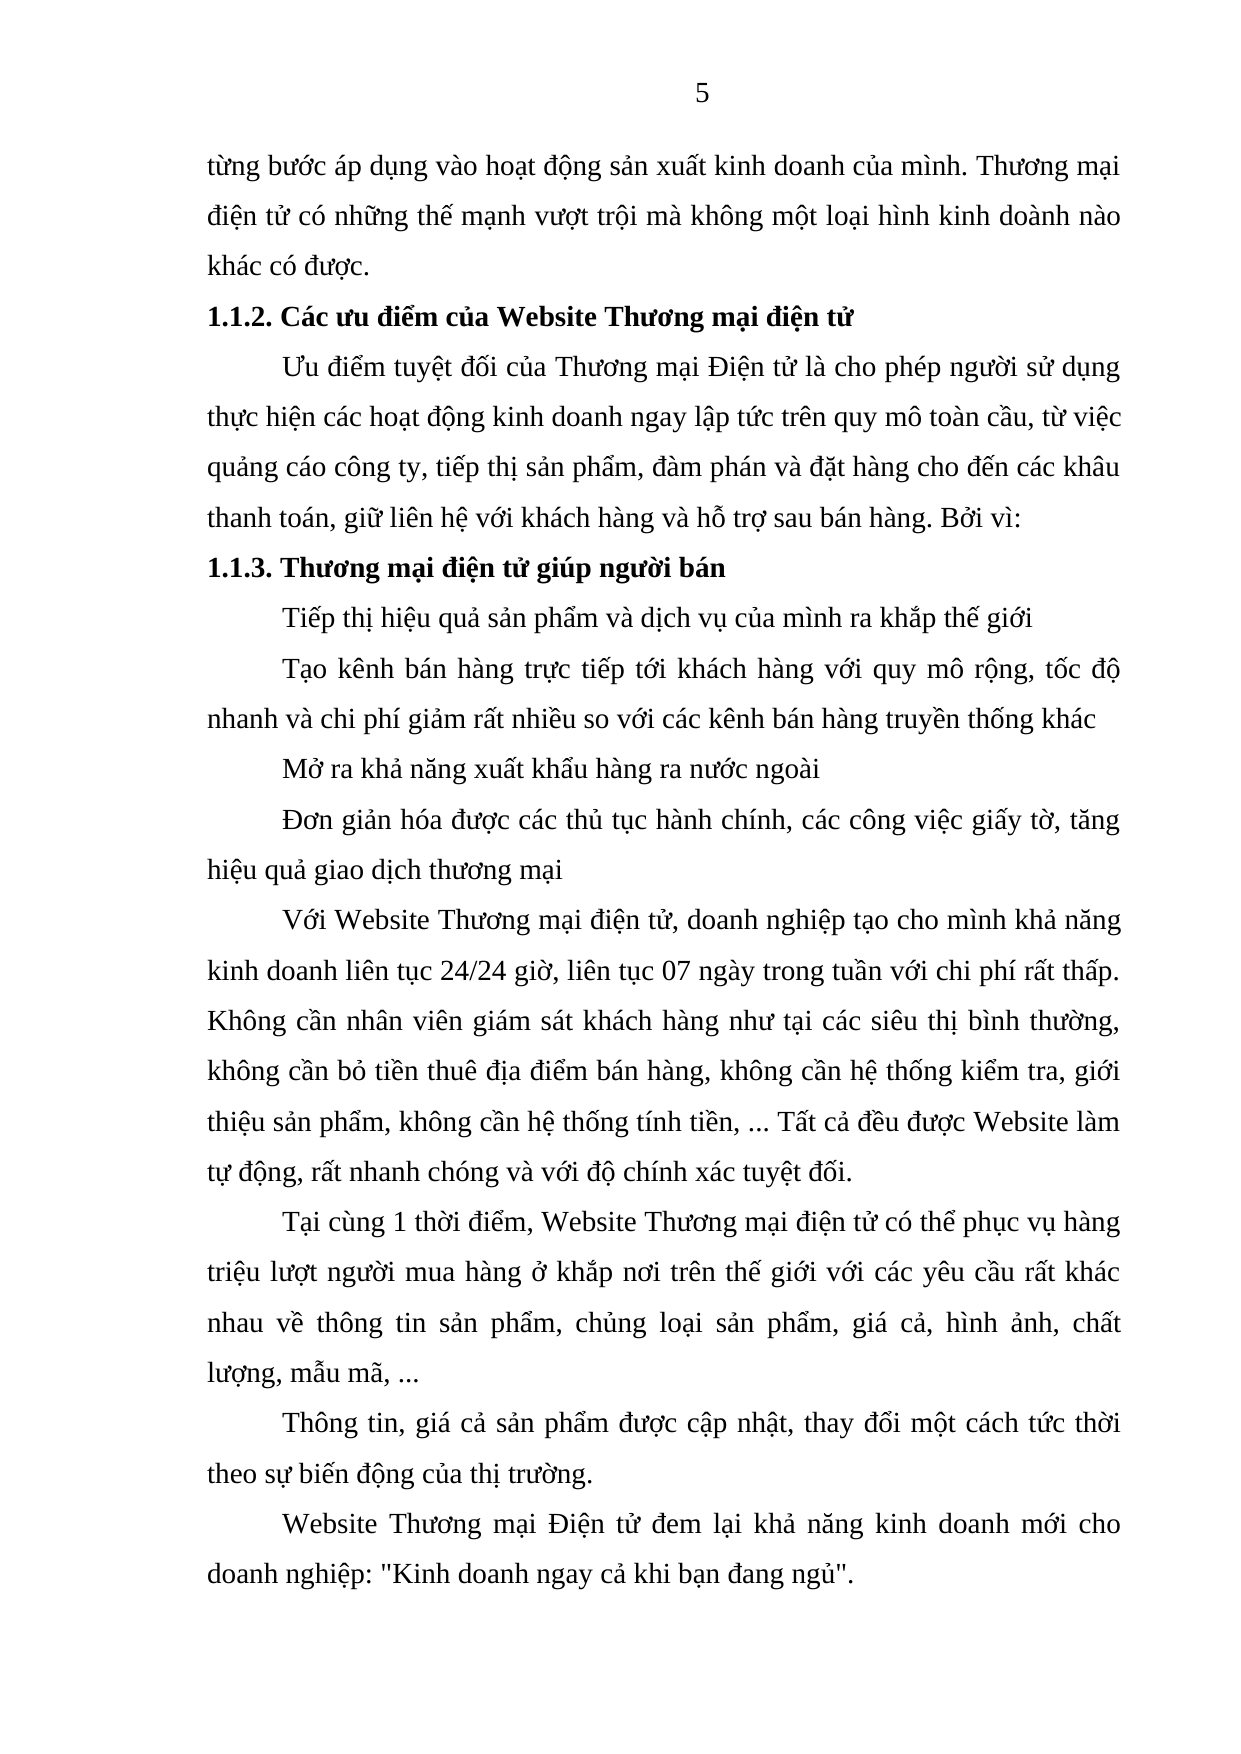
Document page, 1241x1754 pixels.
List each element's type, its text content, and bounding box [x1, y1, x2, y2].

text Mở ra khả năng xuất khẩu hàng ra nước ngoài [207, 751, 1122, 785]
subtitle 1.1.3. Thương mại điện tử giúp người bán [207, 550, 1122, 584]
text Đơn giản hóa được các thủ tục hành chính, các công việc giấy tờ, tăng hiệu quả giao dịch thương mại [207, 802, 1122, 886]
text Với Website Thương mại điện tử, doanh nghiệp tạo cho mình khả năng kinh doanh liên tục 24/24 giờ, liên tục 07 ngày trong tuần với chi phí rất thấp. Không cần nhân viên giám sát khách hàng như tại các siêu thị bình thường, không cần bỏ tiền thuê địa điểm bán hàng, không cần hệ thống kiểm tra, giới thiệu sản phẩm, không cần hệ thống tính tiền, ... Tất cả đều được Website làm tự động, rất nhanh chóng và với độ chính xác tuyệt đối. [207, 902, 1122, 1187]
text Tiếp thị hiệu quả sản phẩm và dịch vụ của mình ra khắp thế giới [207, 601, 1122, 634]
text Ưu điểm tuyệt đối của Thương mại Điện tử là cho phép người sử dụng thực hiện các hoạt động kinh doanh ngay lập tức trên quy mô toàn cầu, từ việc quảng cáo công ty, tiếp thị sản phẩm, đàm phán và đặt hàng cho đến các khâu thanh toán, giữ liên hệ với khách hàng và hỗ trợ sau bán hàng. Bởi vì: [207, 349, 1122, 533]
subtitle 1.1.2. Các ưu điểm của Website Thương mại điện tử [207, 299, 1122, 332]
text Tại cùng 1 thời điểm, Website Thương mại điện tử có thể phục vụ hàng triệu lượt người mua hàng ở khắp nơi trên thế giới với các yêu cầu rất khác nhau về thông tin sản phẩm, chủng loại sản phẩm, giá cả, hình ảnh, chất lượng, mẫu mã, ... [207, 1204, 1122, 1389]
text Thông tin, giá cả sản phẩm được cập nhật, thay đổi một cách tức thời theo sự biến động của thị trường. [207, 1406, 1122, 1489]
text Tạo kênh bán hàng trực tiếp tới khách hàng với quy mô rộng, tốc độ nhanh và chi phí giảm rất nhiều so với các kênh bán hàng truyền thống khác [207, 651, 1122, 735]
text Website Thương mại Điện tử đem lại khả năng kinh doanh mới cho doanh nghiệp: "Kinh doanh ngay cả khi bạn đang ngủ". [207, 1506, 1122, 1590]
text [207, 148, 1122, 282]
